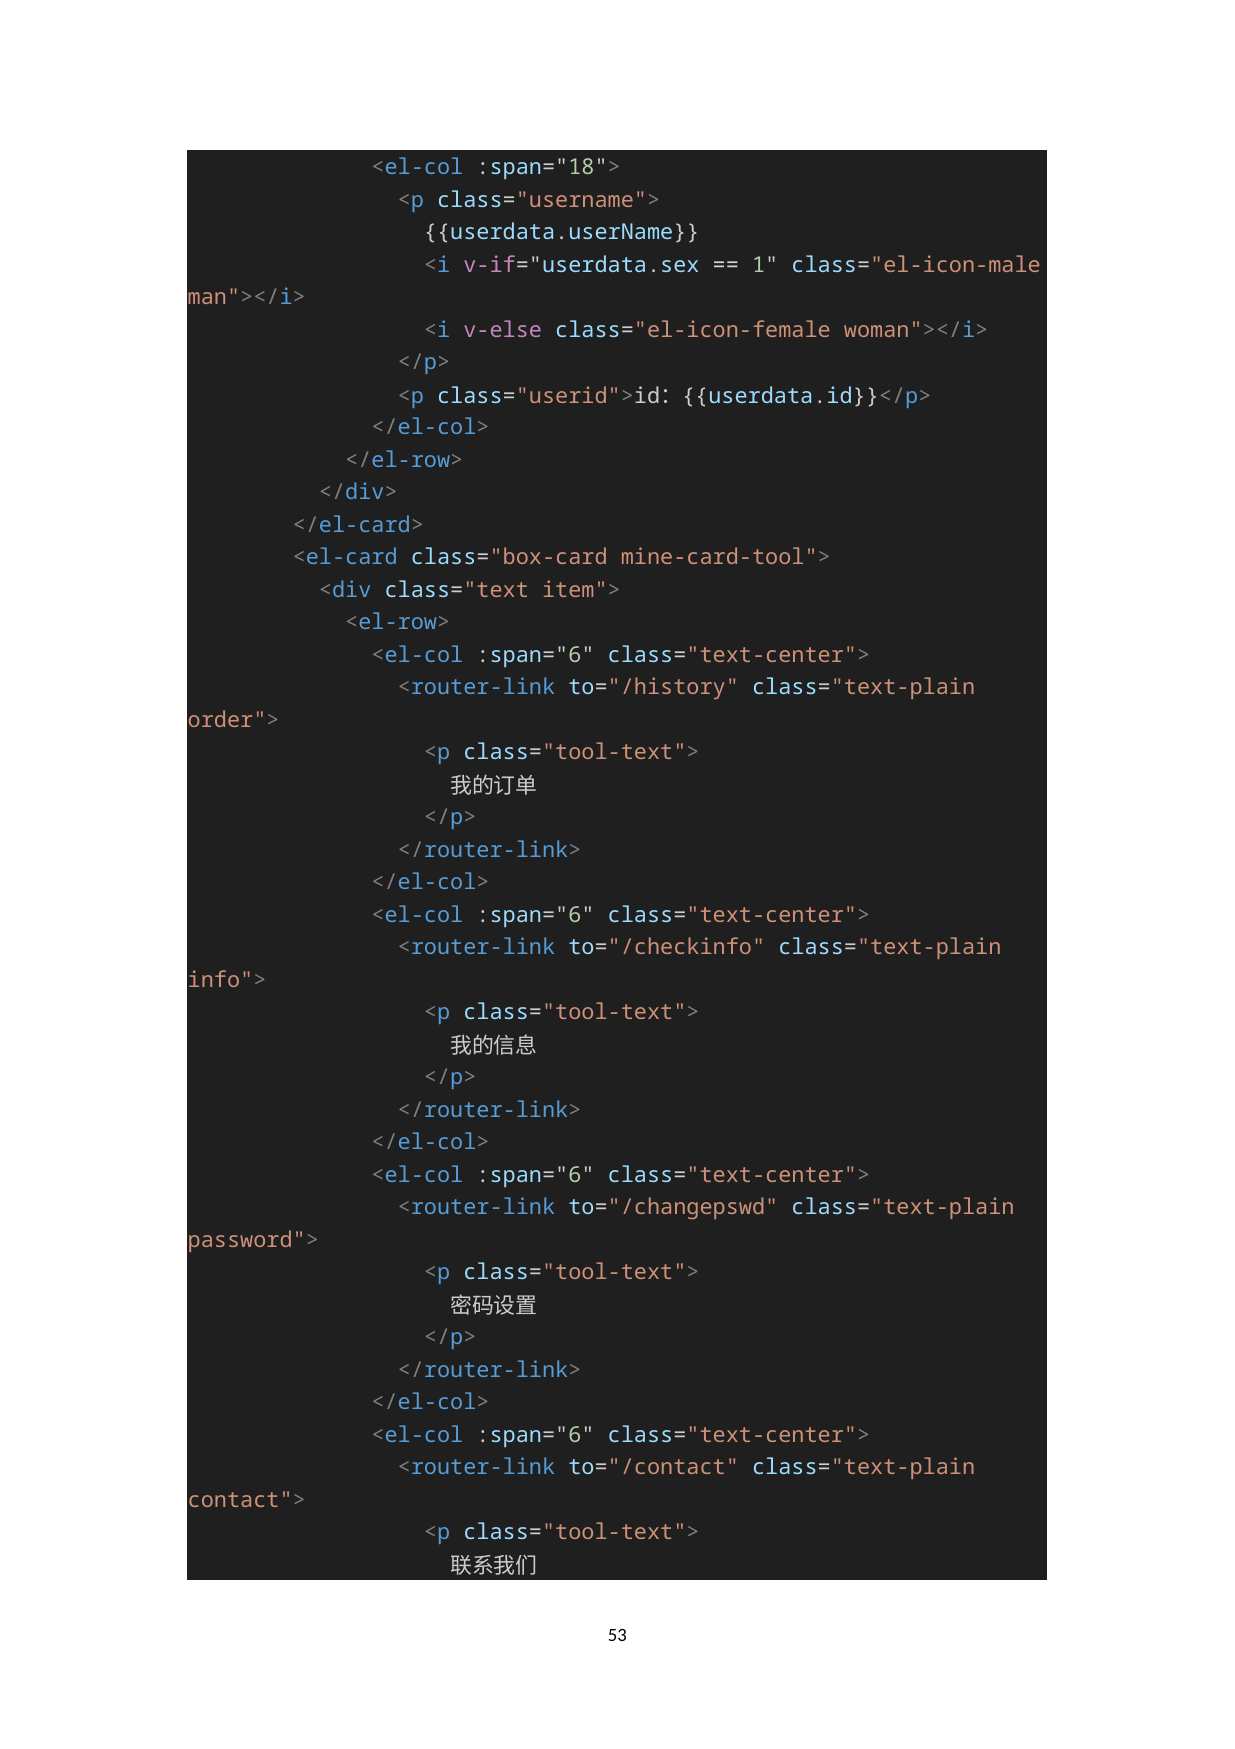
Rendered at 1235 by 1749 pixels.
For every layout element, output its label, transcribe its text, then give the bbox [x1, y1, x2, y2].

text <p class="tool-text"> [187, 995, 1047, 1027]
text <el-col :span="6" class="text-center"> [187, 897, 1047, 930]
text <el-card class="box-card mine-card-tool"> [187, 540, 1047, 572]
text 我的信息 [187, 1027, 1047, 1060]
text <el-col :span="6" class="text-center"> [187, 1417, 1047, 1450]
text </el-col> [187, 1385, 1047, 1417]
text <el-col :span="6" class="text-center"> [187, 1157, 1047, 1190]
text </router-link> [187, 1352, 1047, 1385]
text <router-link to="/history" class="text-plain order"> [187, 670, 1047, 735]
text <p class="tool-text"> [187, 1515, 1047, 1547]
text </el-col> [187, 865, 1047, 897]
text 我的订单 [187, 767, 1047, 800]
text <router-link to="/contact" class="text-plain contact"> [187, 1450, 1047, 1515]
text 密码设置 [187, 1287, 1047, 1320]
text <p class="tool-text"> [187, 1255, 1047, 1287]
text <p class="tool-text"> [187, 735, 1047, 767]
text </router-link> [187, 832, 1047, 865]
text <el-row> [187, 605, 1047, 637]
text <i v-else class="el-icon-female woman"></i> [187, 312, 1047, 345]
text {{userdata.userName}} [187, 215, 1047, 247]
text <p class="userid">id：{{userdata.id}}</p> [187, 377, 1047, 410]
text <el-col :span="6" class="text-center"> [187, 637, 1047, 670]
text <p class="username"> [187, 182, 1047, 215]
text </el-col> [187, 410, 1047, 442]
text <i v-if="userdata.sex == 1" class="el-icon-male man"></i> [187, 247, 1047, 312]
text <router-link to="/checkinfo" class="text-plain info"> [187, 930, 1047, 995]
text </p> [187, 345, 1047, 377]
text </el-col> [187, 1125, 1047, 1157]
text <div class="text item"> [187, 572, 1047, 605]
text </p> [187, 800, 1047, 832]
text <router-link to="/changepswd" class="text-plain password"> [187, 1190, 1047, 1255]
text </router-link> [187, 1092, 1047, 1125]
text 联系我们 [187, 1547, 1047, 1580]
text </p> [187, 1060, 1047, 1092]
text </div> [187, 475, 1047, 507]
text </el-card> [187, 507, 1047, 540]
text <el-col :span="18"> [187, 150, 1047, 182]
text </p> [187, 1320, 1047, 1352]
text </el-row> [187, 442, 1047, 475]
